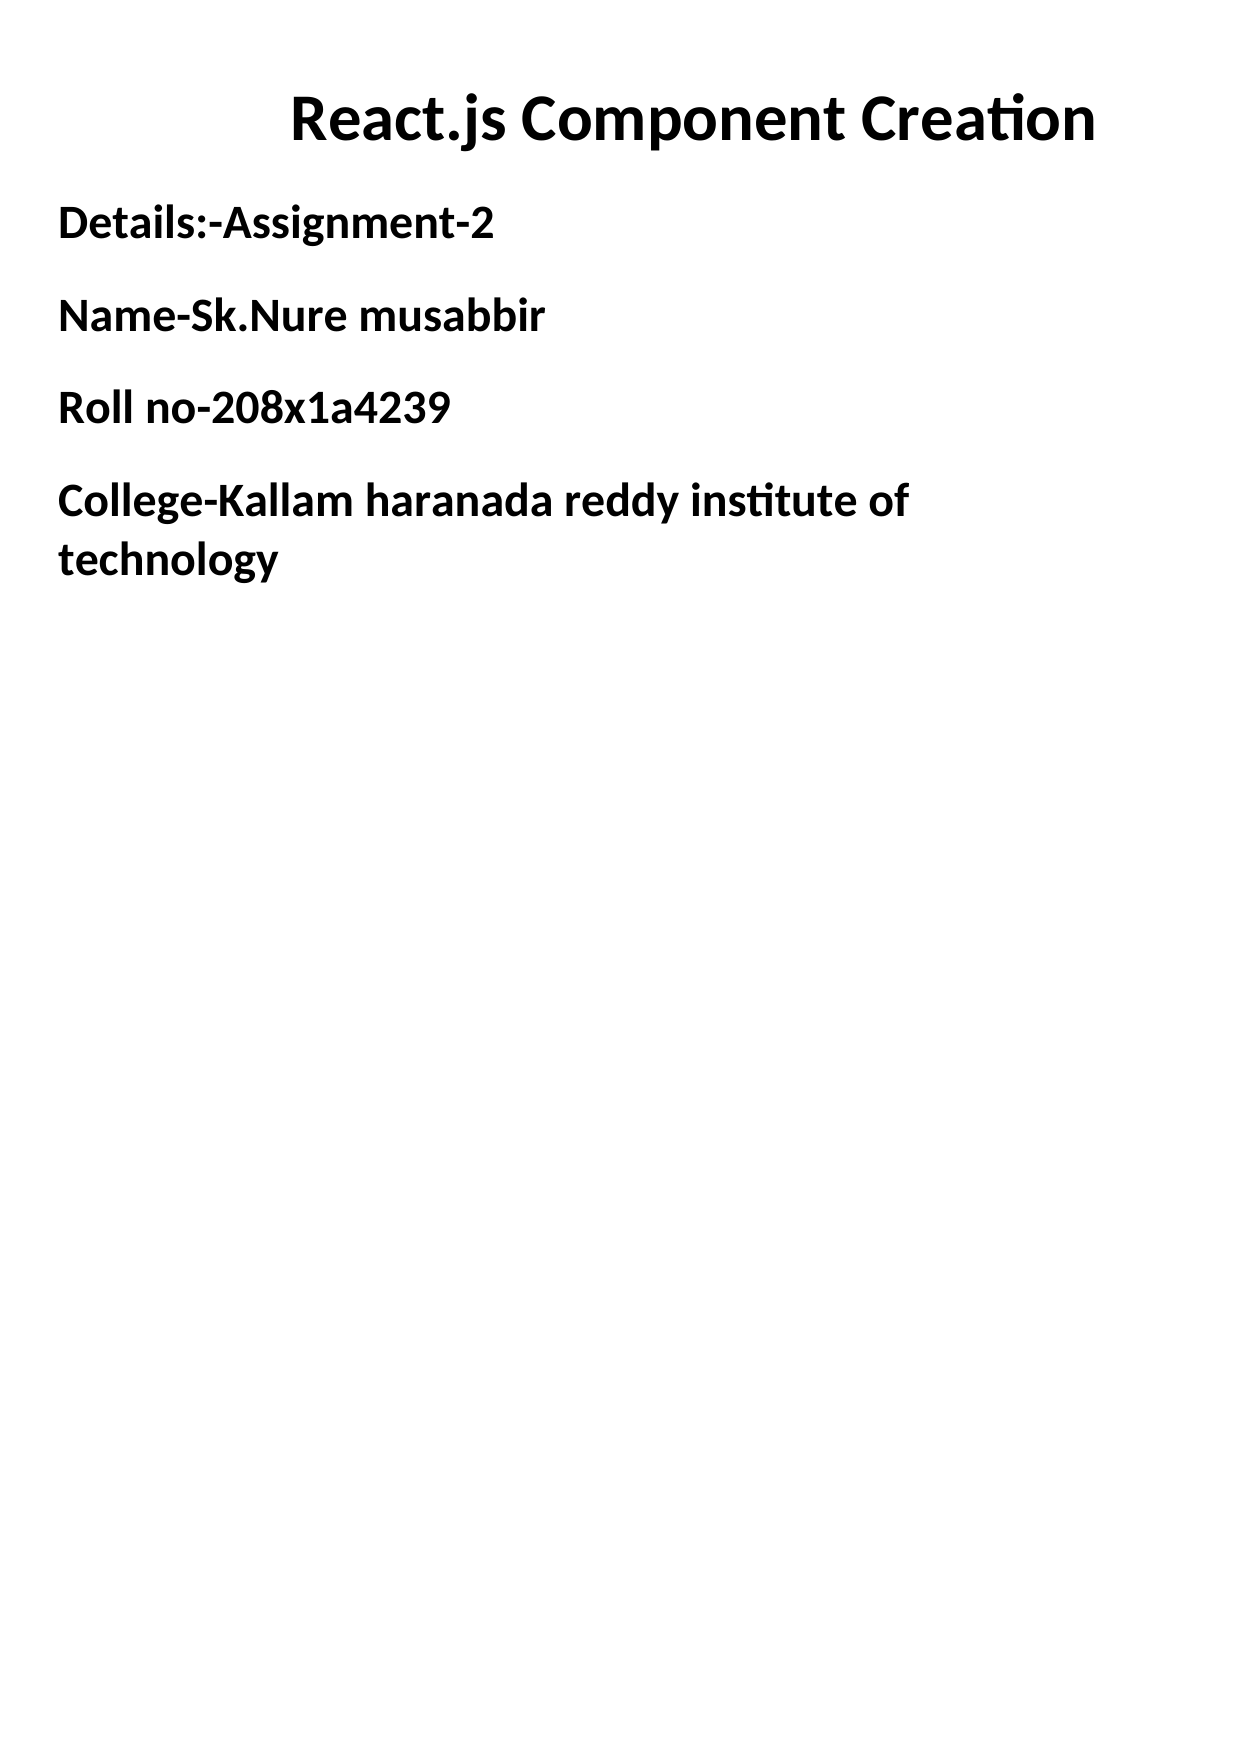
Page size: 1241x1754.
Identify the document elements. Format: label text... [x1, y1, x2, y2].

text Roll no-208x1a4239 [58, 377, 1098, 436]
text Details:-Assignment-2 [58, 192, 1098, 250]
text College-Kallam haranada reddy institute of technology [58, 470, 1098, 587]
text Name-Sk.Nure musabbir [58, 284, 1098, 343]
text React.js Component Creation [58, 76, 1098, 157]
